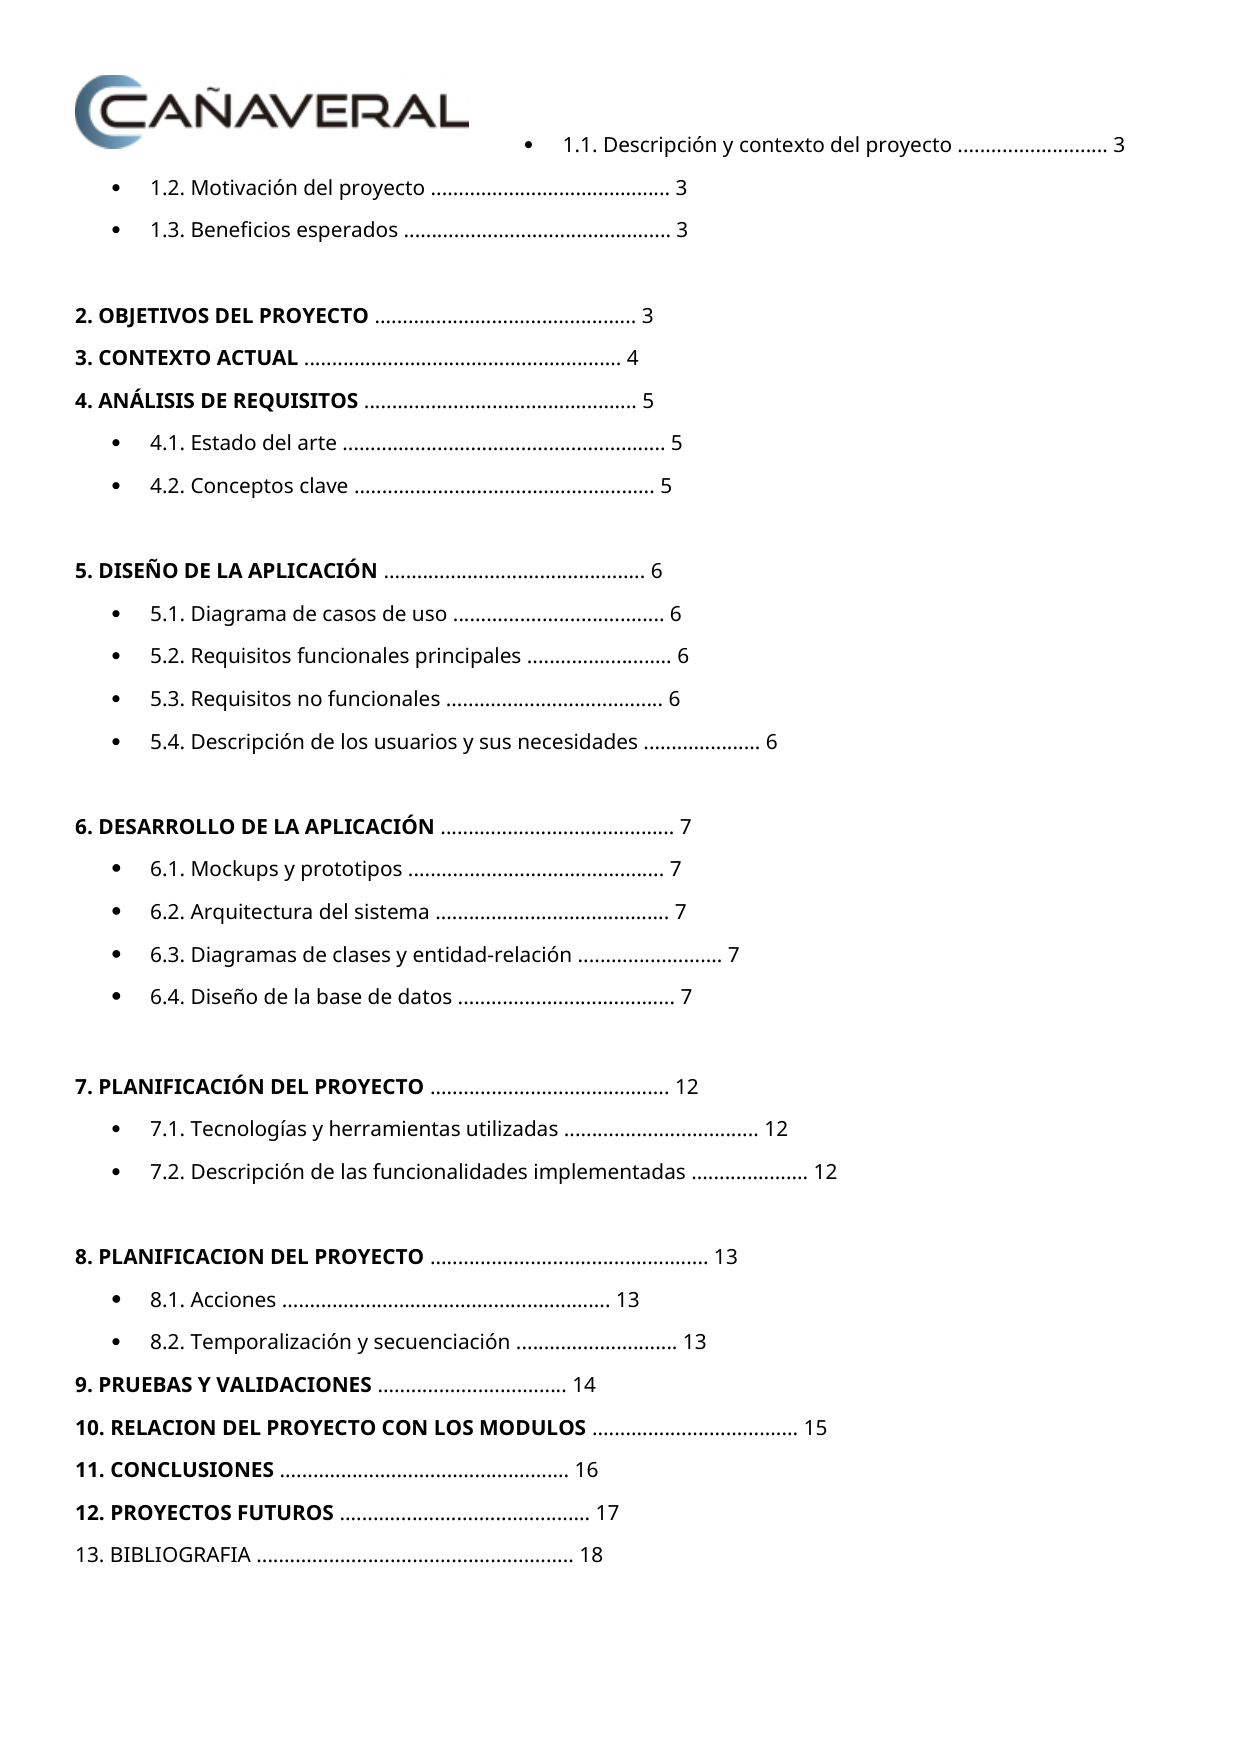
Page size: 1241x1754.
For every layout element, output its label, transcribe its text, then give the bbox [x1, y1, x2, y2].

text 7. PLANIFICACIÓN DEL PROYECTO ........................................... 12 [75, 1072, 1165, 1100]
text 13. BIBLIOGRAFIA ......................................................... 18 [75, 1541, 1165, 1569]
text 6. DESARROLLO DE LA APLICACIÓN .......................................... 7 [75, 812, 1165, 840]
list 1.3. Beneficios esperados ................................................ 3 [112, 216, 1165, 244]
text 11. CONCLUSIONES .................................................... 16 [75, 1455, 1165, 1484]
list 6.1. Mockups y prototipos .............................................. 7 [112, 854, 1165, 883]
list 7.2. Descripción de las funcionalidades implementadas ..................... 12 [112, 1157, 1165, 1186]
list 4.2. Conceptos clave ...................................................... 5 [112, 471, 1165, 499]
list 7.1. Tecnologías y herramientas utilizadas ................................... 12 [112, 1114, 1165, 1143]
text 3. CONTEXTO ACTUAL ......................................................... 4 [75, 343, 1165, 372]
list 5.1. Diagrama de casos de uso ...................................... 6 [112, 599, 1165, 627]
list 4.1. Estado del arte .......................................................... 5 [112, 428, 1165, 457]
text 2. OBJETIVOS DEL PROYECTO ............................................... 3 [75, 301, 1165, 329]
list 5.3. Requisitos no funcionales ....................................... 6 [112, 684, 1165, 713]
list 8.2. Temporalización y secuenciación ............................. 13 [112, 1327, 1165, 1356]
list 1.2. Motivación del proyecto ........................................... 3 [112, 173, 1165, 201]
list 6.2. Arquitectura del sistema .......................................... 7 [112, 897, 1165, 926]
list 1.1. Descripción y contexto del proyecto ........................... 3 [112, 130, 1165, 159]
list 5.2. Requisitos funcionales principales .......................... 6 [112, 642, 1165, 670]
text 9. PRUEBAS Y VALIDACIONES .................................. 14 [75, 1370, 1165, 1398]
text 4. ANÁLISIS DE REQUISITOS ................................................. 5 [75, 386, 1165, 414]
text 8. PLANIFICACION DEL PROYECTO .................................................. 13 [75, 1242, 1165, 1271]
text 10. RELACION DEL PROYECTO CON LOS MODULOS ..................................... 15 [75, 1413, 1165, 1441]
text 5. DISEÑO DE LA APLICACIÓN ............................................... 6 [75, 556, 1165, 585]
list 6.4. Diseño de la base de datos ....................................... 7 [112, 982, 1165, 1011]
list 5.4. Descripción de los usuarios y sus necesidades ..................... 6 [112, 727, 1165, 755]
text 12. PROYECTOS FUTUROS ............................................. 17 [75, 1498, 1165, 1526]
list 8.1. Acciones ........................................................... 13 [112, 1285, 1165, 1313]
list 6.3. Diagramas de clases y entidad-relación .......................... 7 [112, 940, 1165, 968]
